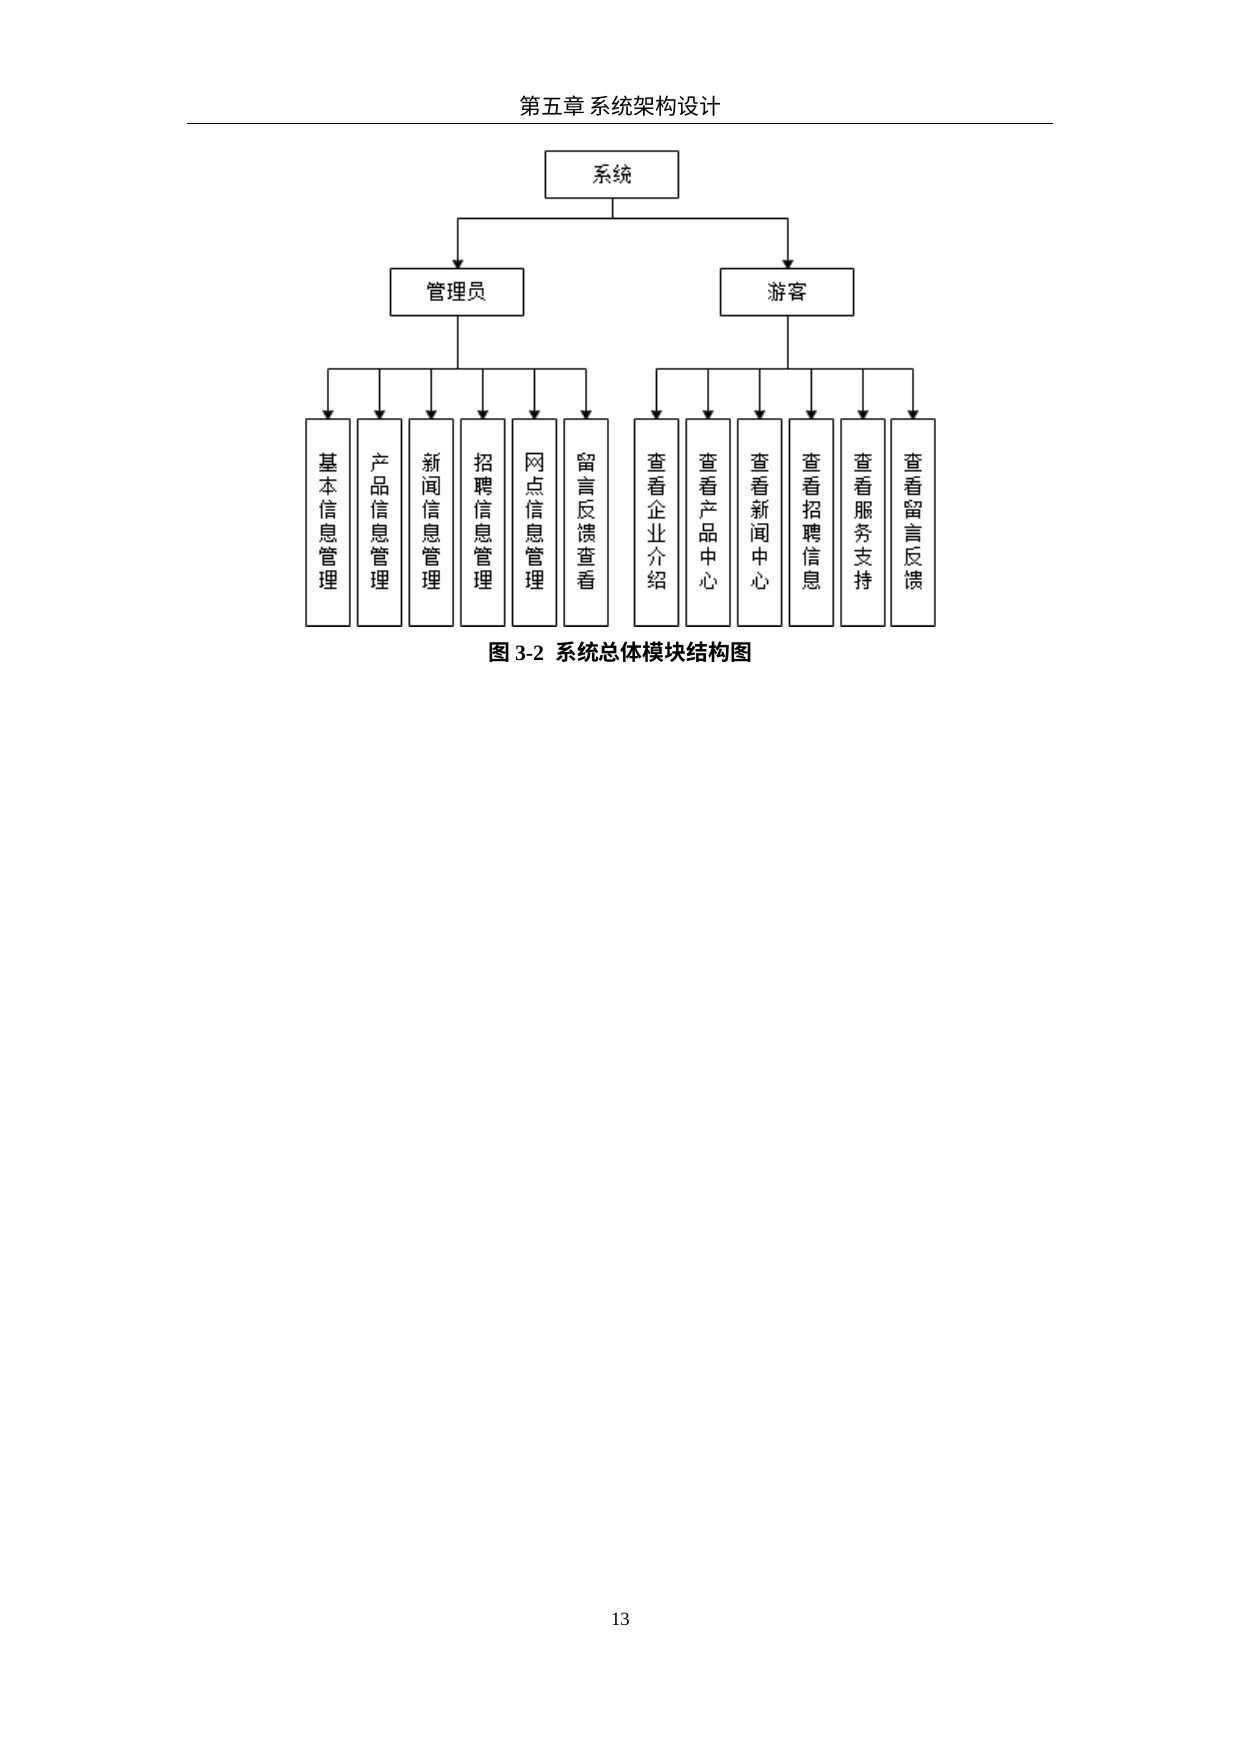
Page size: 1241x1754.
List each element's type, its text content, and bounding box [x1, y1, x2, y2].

text 图3-2 系统总体模块结构图 [187, 635, 1053, 667]
picture [304, 150, 936, 627]
